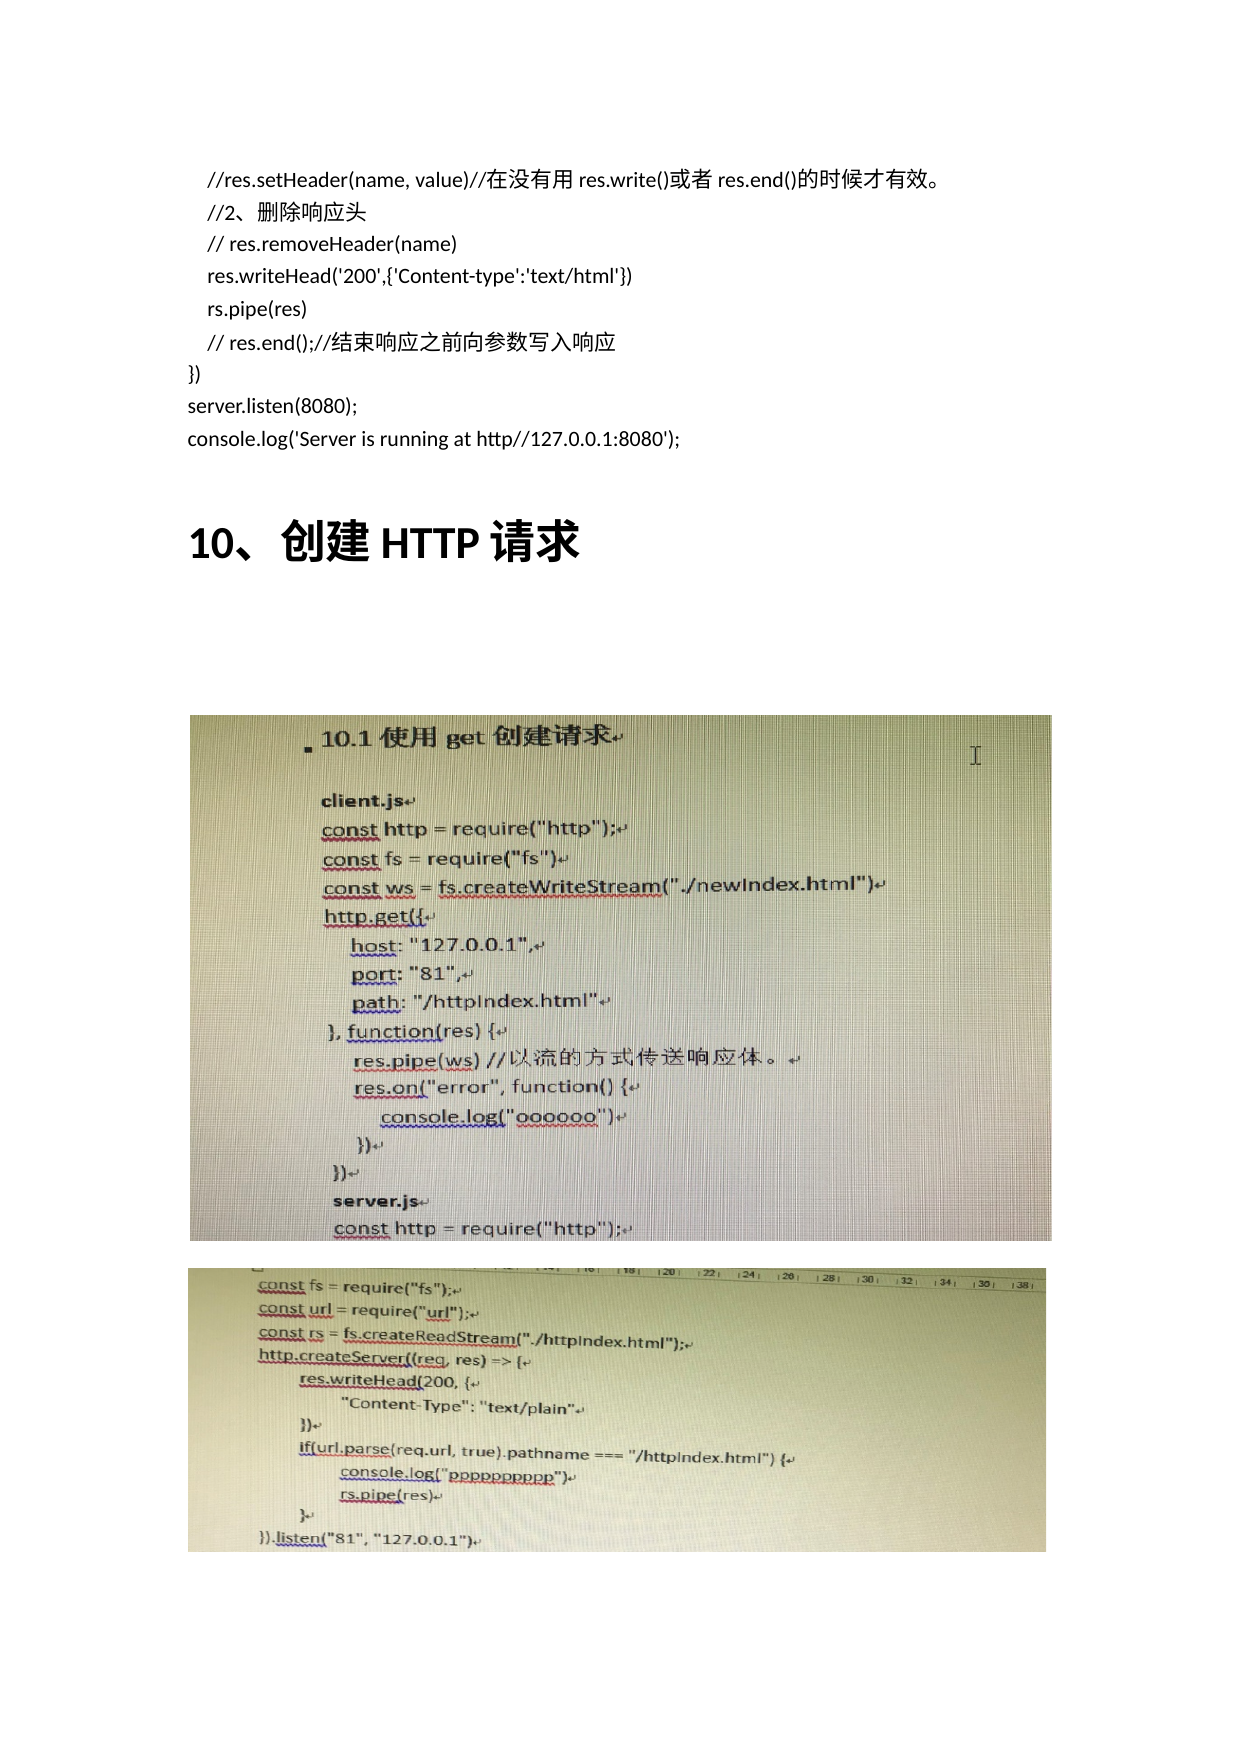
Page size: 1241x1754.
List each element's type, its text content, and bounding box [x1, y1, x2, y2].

text }) [187, 357, 1053, 389]
text server.listen(8080); [187, 389, 1053, 422]
picture [190, 715, 1051, 1241]
text console.log('Server is running at http//127.0.0.1:8080'); [187, 422, 1053, 454]
text // res.end();//结束响应之前向参数写入响应 [187, 324, 1053, 357]
text rs.pipe(res) [187, 292, 1053, 324]
text // res.removeHeader(name) [187, 227, 1053, 259]
text //res.setHeader(name, value)//在没有用res.write()或者res.end()的时候才有效。 [187, 162, 1053, 194]
picture [188, 1268, 1046, 1552]
text res.writeHead('200',{'Content-type':'text/html'}) [187, 259, 1053, 292]
text //2、删除响应头 [187, 194, 1053, 227]
subtitle 10、创建HTTP请求 [187, 490, 1053, 587]
